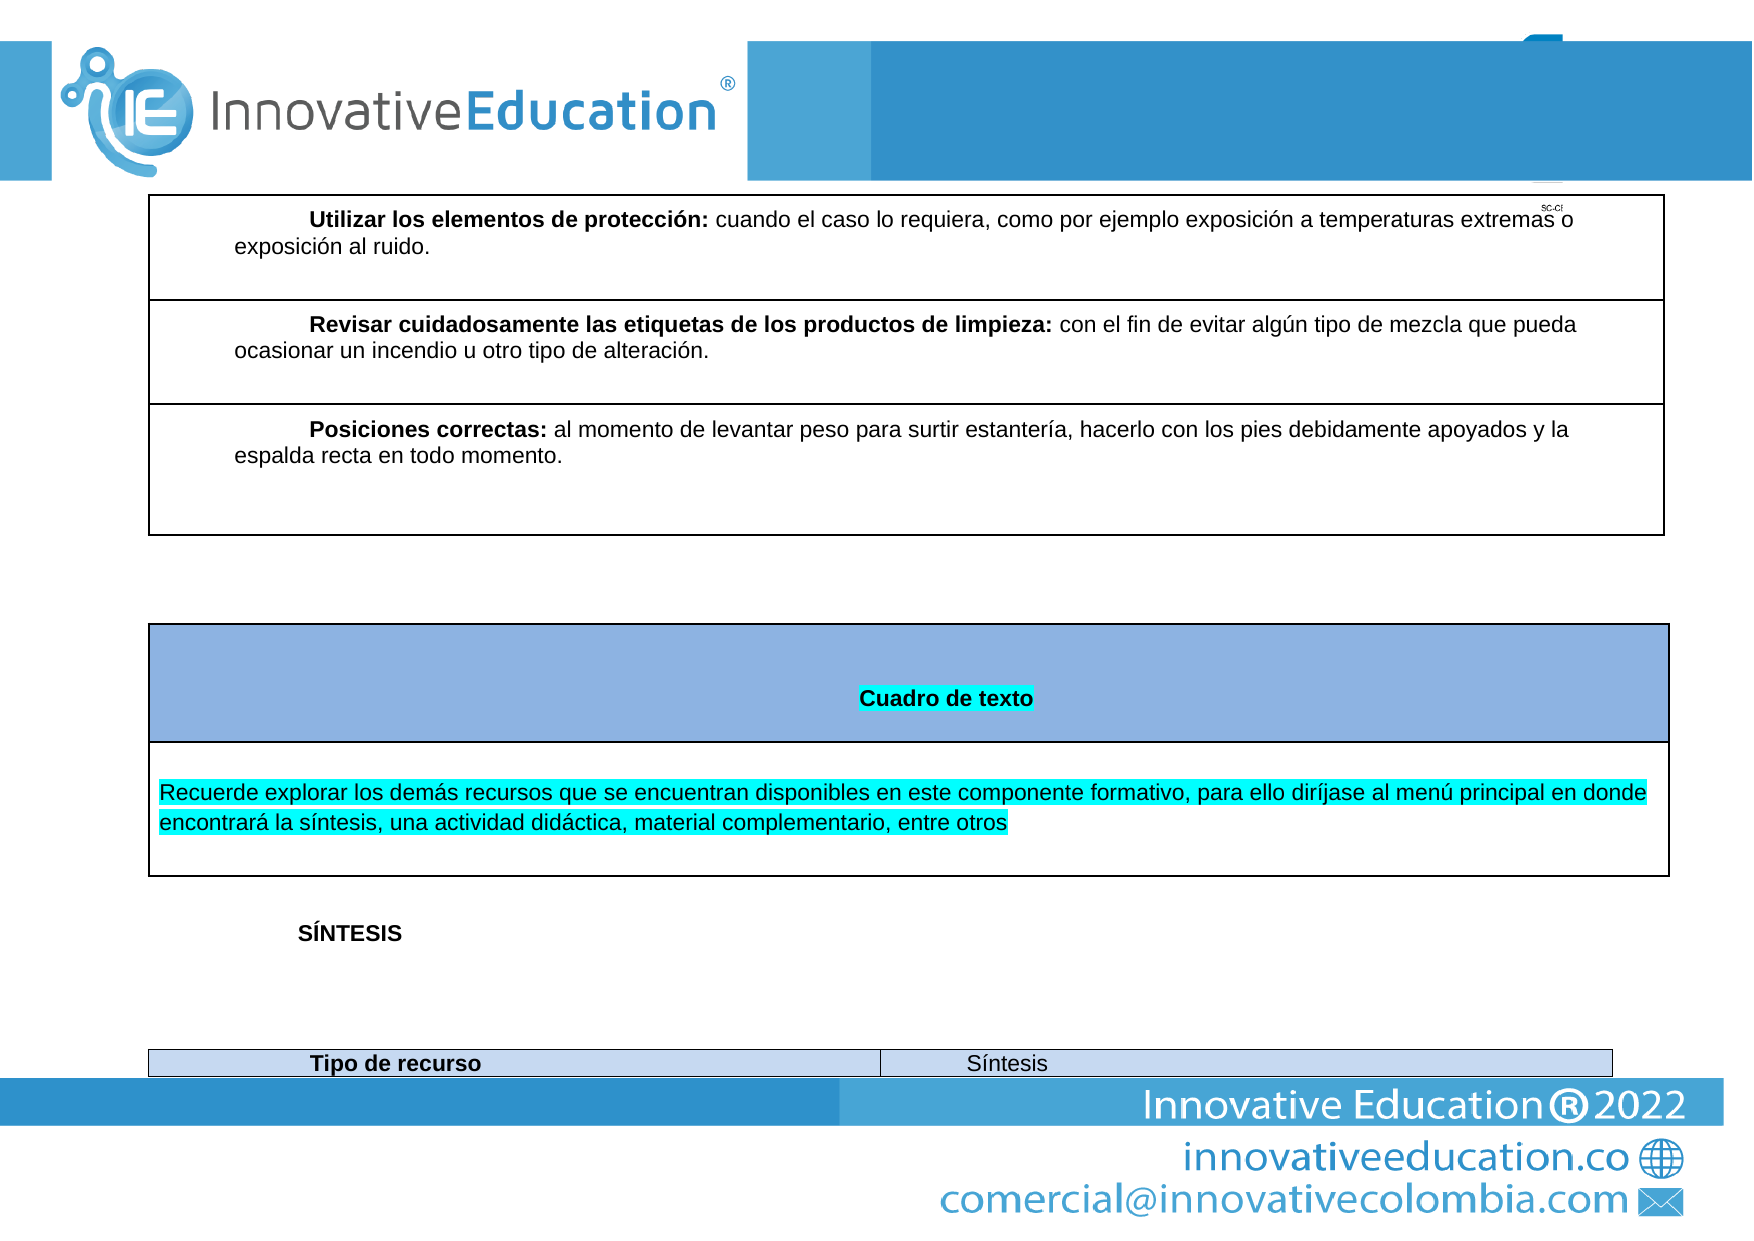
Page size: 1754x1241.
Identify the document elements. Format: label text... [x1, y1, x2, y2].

table_cell Posiciones correctas: al momento de levantar peso para surtir estantería, hacerlo con los pies debidamente apoyados y la espalda recta en todo momento. [150, 405, 1663, 534]
picture [0, 28, 1752, 194]
table_cell Utilizar los elementos de protección: cuando el caso lo requiera, como por ejemplo exposición a temperaturas extremas o exposición al ruido. [150, 196, 1663, 298]
picture [0, 1076, 1724, 1223]
table_cell Revisar cuidadosamente las etiquetas de los productos de limpieza: con el fin de evitar algún tipo de mezcla que pueda ocasionar un incendio u otro tipo de alteración. [150, 301, 1663, 403]
table_header Tipo de recurso [149, 1050, 880, 1076]
table_cell Recuerde explorar los demás recursos que se encuentran disponibles en este componente formativo, para ello diríjase al menú principal en donde encontrará la síntesis, una actividad didáctica, material complementario, entre otros [150, 743, 1668, 874]
text SÍNTESIS [223, 920, 1606, 946]
table_header Cuadro de texto [150, 625, 1668, 741]
table_header Síntesis [881, 1050, 1612, 1076]
